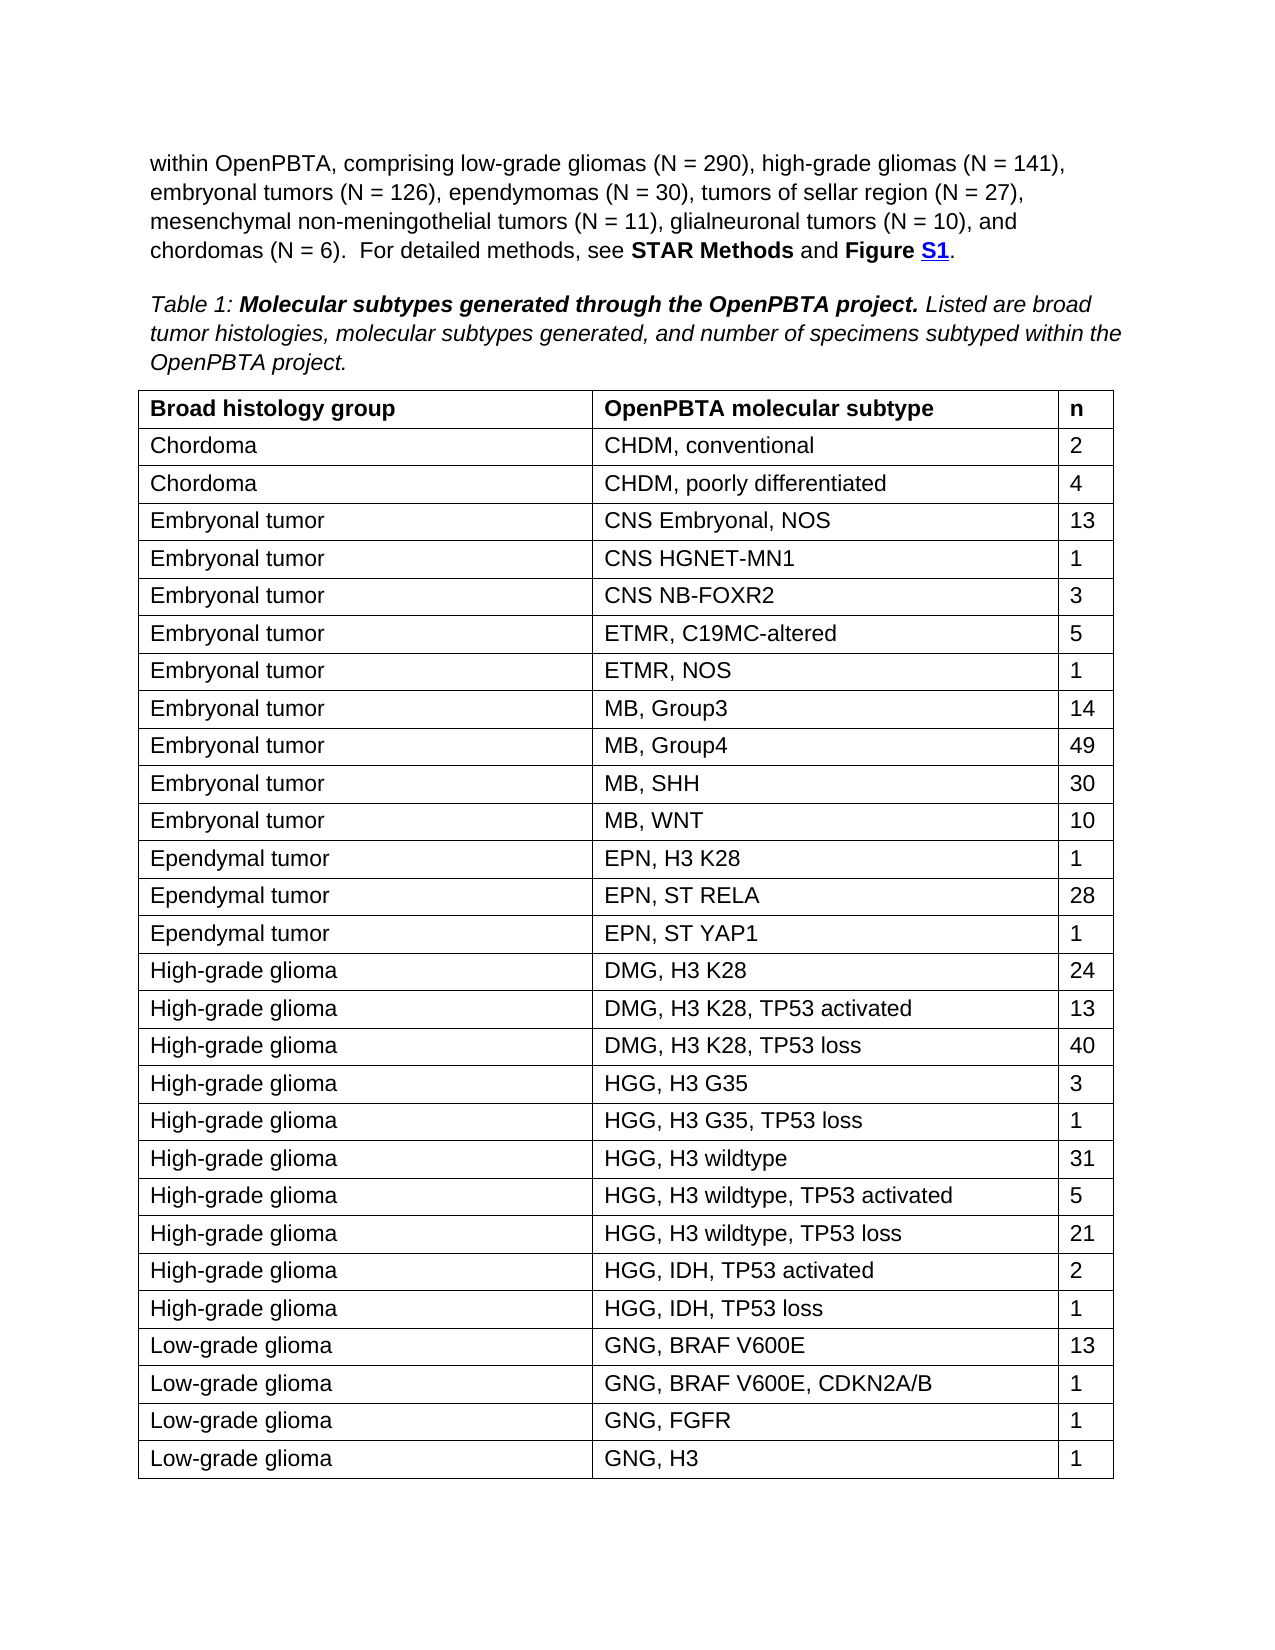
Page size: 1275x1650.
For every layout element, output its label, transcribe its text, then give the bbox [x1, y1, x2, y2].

table_cell 1 [1059, 1441, 1113, 1478]
table_cell 10 [1059, 804, 1113, 840]
table_cell Embryonal tumor [139, 804, 592, 840]
table_cell High-grade glioma [139, 1141, 592, 1178]
table_cell High-grade glioma [139, 1291, 592, 1328]
table_cell CNS NB-FOXR2 [593, 579, 1058, 615]
table_cell MB, Group3 [593, 691, 1058, 728]
table_cell 21 [1059, 1216, 1113, 1253]
table_cell 49 [1059, 729, 1113, 765]
table_cell 1 [1059, 841, 1113, 878]
table_cell Embryonal tumor [139, 654, 592, 690]
table_cell 4 [1059, 466, 1113, 503]
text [150, 150, 1125, 263]
table_cell GNG, FGFR [593, 1404, 1058, 1440]
table_cell 3 [1059, 579, 1113, 615]
table_cell Embryonal tumor [139, 729, 592, 765]
table_cell 5 [1059, 616, 1113, 653]
table_cell EPN, ST YAP1 [593, 916, 1058, 953]
table_cell 1 [1059, 1291, 1113, 1328]
table_cell High-grade glioma [139, 1066, 592, 1103]
table_cell CNS Embryonal, NOS [593, 504, 1058, 540]
table_cell 31 [1059, 1141, 1113, 1178]
table_header OpenPBTA molecular subtype [593, 391, 1058, 428]
table_cell High-grade glioma [139, 1104, 592, 1140]
table_cell HGG, H3 G35, TP53 loss [593, 1104, 1058, 1140]
table_cell ETMR, C19MC-altered [593, 616, 1058, 653]
table_cell GNG, H3 [593, 1441, 1058, 1478]
table_header n [1059, 391, 1113, 428]
table_cell GNG, BRAF V600E [593, 1329, 1058, 1365]
table_cell Embryonal tumor [139, 541, 592, 578]
table_cell 1 [1059, 1104, 1113, 1140]
table_cell Low-grade glioma [139, 1441, 592, 1478]
table_cell CHDM, poorly differentiated [593, 466, 1058, 503]
table_cell Embryonal tumor [139, 579, 592, 615]
text Table 1: Molecular subtypes generated through the OpenPBTA project. Listed are broad tumor histologies, molecular subtypes generated, and number of specimens subtyped within the OpenPBTA project. [150, 291, 1125, 375]
table_cell 1 [1059, 654, 1113, 690]
table_cell ETMR, NOS [593, 654, 1058, 690]
table_cell High-grade glioma [139, 1216, 592, 1253]
table_cell 2 [1059, 429, 1113, 465]
table_cell CHDM, conventional [593, 429, 1058, 465]
table_cell 13 [1059, 991, 1113, 1028]
table_cell HGG, H3 G35 [593, 1066, 1058, 1103]
table_cell Embryonal tumor [139, 766, 592, 803]
table_cell 40 [1059, 1029, 1113, 1065]
table_cell 24 [1059, 954, 1113, 990]
table_cell 1 [1059, 541, 1113, 578]
table_cell HGG, IDH, TP53 activated [593, 1254, 1058, 1290]
table_cell DMG, H3 K28, TP53 loss [593, 1029, 1058, 1065]
table_cell Chordoma [139, 429, 592, 465]
table_cell MB, Group4 [593, 729, 1058, 765]
table_cell MB, SHH [593, 766, 1058, 803]
table_cell Ependymal tumor [139, 916, 592, 953]
table_cell 5 [1059, 1179, 1113, 1215]
table_cell EPN, H3 K28 [593, 841, 1058, 878]
table_cell High-grade glioma [139, 954, 592, 990]
table_cell Low-grade glioma [139, 1329, 592, 1365]
table_cell GNG, BRAF V600E, CDKN2A/B [593, 1366, 1058, 1403]
table_cell 13 [1059, 504, 1113, 540]
table_cell EPN, ST RELA [593, 879, 1058, 915]
table_cell 2 [1059, 1254, 1113, 1290]
table_cell Embryonal tumor [139, 616, 592, 653]
table_header Broad histology group [139, 391, 592, 428]
table_cell High-grade glioma [139, 991, 592, 1028]
table_cell 30 [1059, 766, 1113, 803]
table_cell High-grade glioma [139, 1254, 592, 1290]
table_cell 1 [1059, 1366, 1113, 1403]
table_cell Chordoma [139, 466, 592, 503]
table_cell HGG, IDH, TP53 loss [593, 1291, 1058, 1328]
table_cell MB, WNT [593, 804, 1058, 840]
table_cell HGG, H3 wildtype [593, 1141, 1058, 1178]
table_cell HGG, H3 wildtype, TP53 activated [593, 1179, 1058, 1215]
table_cell Low-grade glioma [139, 1404, 592, 1440]
table_cell 13 [1059, 1329, 1113, 1365]
table_cell High-grade glioma [139, 1179, 592, 1215]
table_cell DMG, H3 K28 [593, 954, 1058, 990]
table_cell 28 [1059, 879, 1113, 915]
table_cell 1 [1059, 916, 1113, 953]
table_cell Low-grade glioma [139, 1366, 592, 1403]
table_cell DMG, H3 K28, TP53 activated [593, 991, 1058, 1028]
table_cell Embryonal tumor [139, 691, 592, 728]
table_cell Ependymal tumor [139, 879, 592, 915]
table_cell 14 [1059, 691, 1113, 728]
table_cell Embryonal tumor [139, 504, 592, 540]
table_cell 3 [1059, 1066, 1113, 1103]
table_cell Ependymal tumor [139, 841, 592, 878]
table_cell CNS HGNET-MN1 [593, 541, 1058, 578]
table_cell 1 [1059, 1404, 1113, 1440]
table_cell HGG, H3 wildtype, TP53 loss [593, 1216, 1058, 1253]
table_cell High-grade glioma [139, 1029, 592, 1065]
